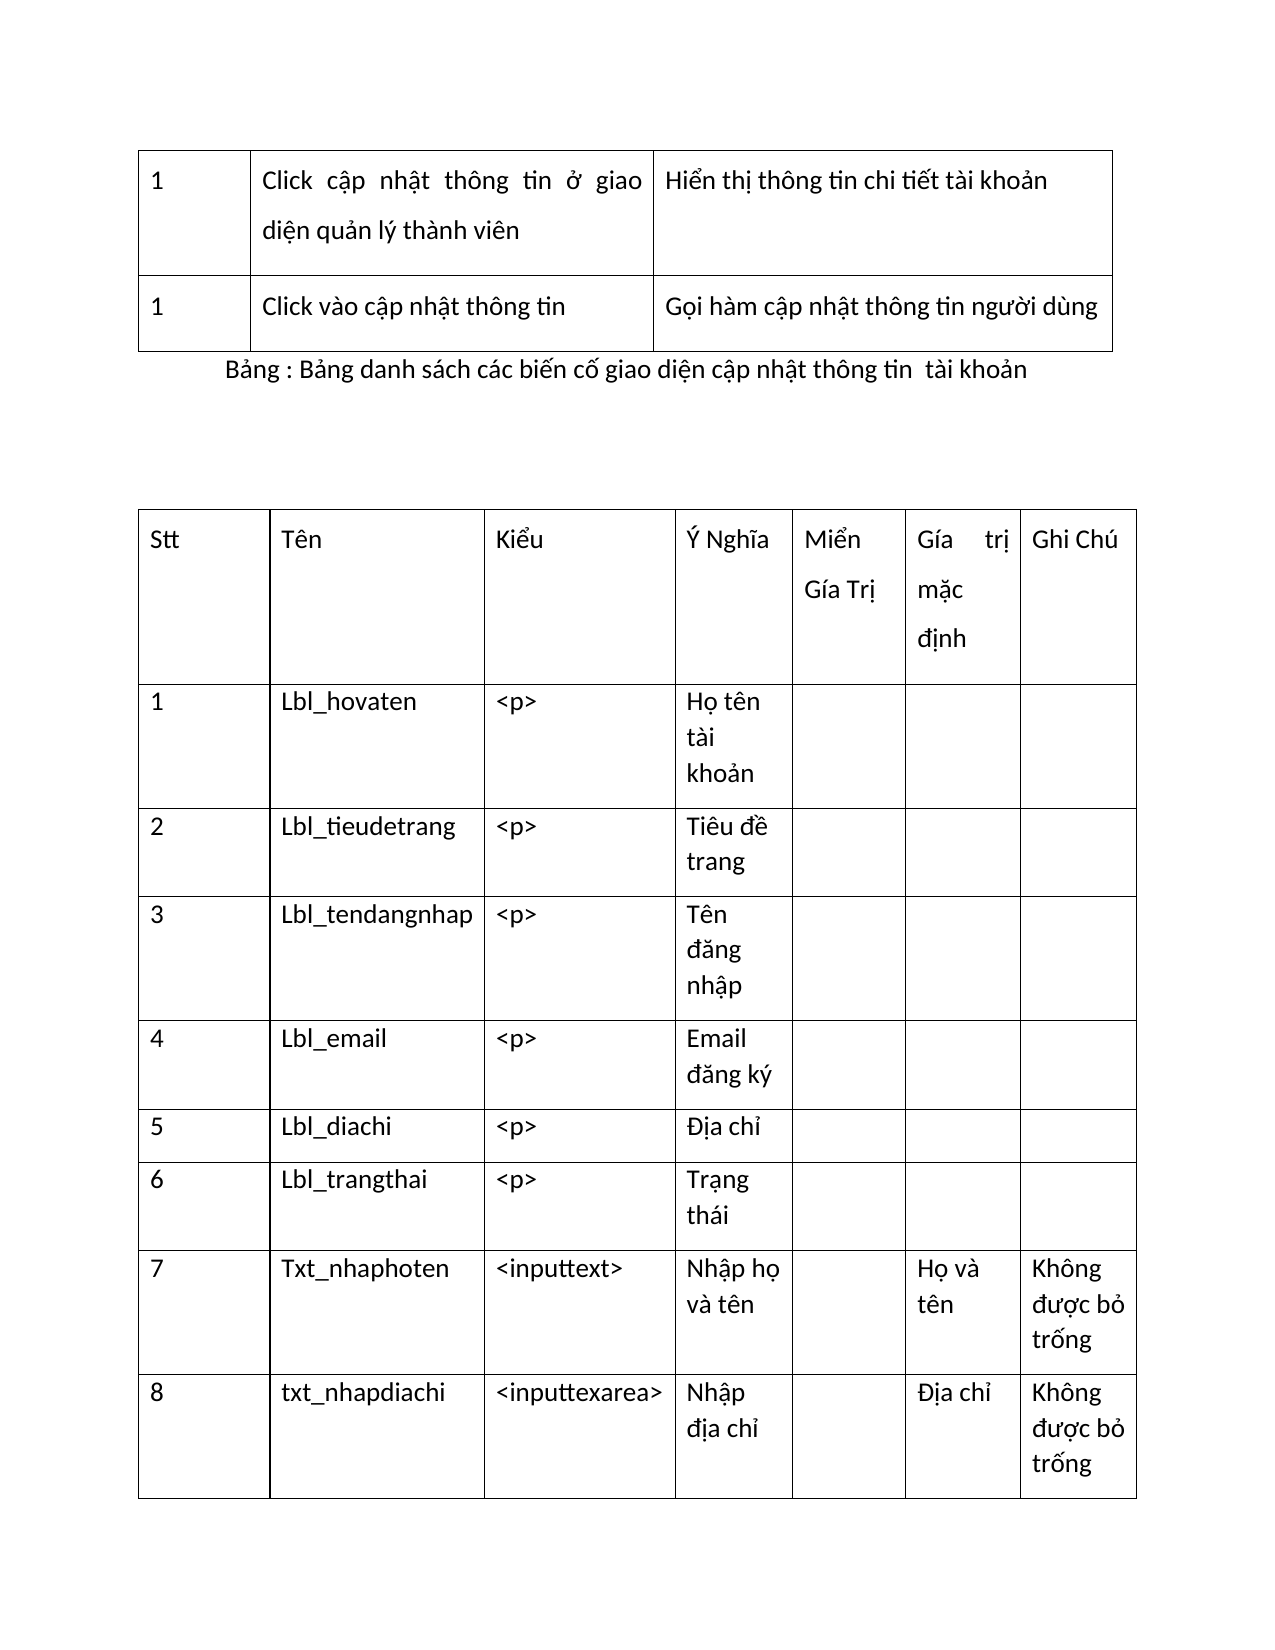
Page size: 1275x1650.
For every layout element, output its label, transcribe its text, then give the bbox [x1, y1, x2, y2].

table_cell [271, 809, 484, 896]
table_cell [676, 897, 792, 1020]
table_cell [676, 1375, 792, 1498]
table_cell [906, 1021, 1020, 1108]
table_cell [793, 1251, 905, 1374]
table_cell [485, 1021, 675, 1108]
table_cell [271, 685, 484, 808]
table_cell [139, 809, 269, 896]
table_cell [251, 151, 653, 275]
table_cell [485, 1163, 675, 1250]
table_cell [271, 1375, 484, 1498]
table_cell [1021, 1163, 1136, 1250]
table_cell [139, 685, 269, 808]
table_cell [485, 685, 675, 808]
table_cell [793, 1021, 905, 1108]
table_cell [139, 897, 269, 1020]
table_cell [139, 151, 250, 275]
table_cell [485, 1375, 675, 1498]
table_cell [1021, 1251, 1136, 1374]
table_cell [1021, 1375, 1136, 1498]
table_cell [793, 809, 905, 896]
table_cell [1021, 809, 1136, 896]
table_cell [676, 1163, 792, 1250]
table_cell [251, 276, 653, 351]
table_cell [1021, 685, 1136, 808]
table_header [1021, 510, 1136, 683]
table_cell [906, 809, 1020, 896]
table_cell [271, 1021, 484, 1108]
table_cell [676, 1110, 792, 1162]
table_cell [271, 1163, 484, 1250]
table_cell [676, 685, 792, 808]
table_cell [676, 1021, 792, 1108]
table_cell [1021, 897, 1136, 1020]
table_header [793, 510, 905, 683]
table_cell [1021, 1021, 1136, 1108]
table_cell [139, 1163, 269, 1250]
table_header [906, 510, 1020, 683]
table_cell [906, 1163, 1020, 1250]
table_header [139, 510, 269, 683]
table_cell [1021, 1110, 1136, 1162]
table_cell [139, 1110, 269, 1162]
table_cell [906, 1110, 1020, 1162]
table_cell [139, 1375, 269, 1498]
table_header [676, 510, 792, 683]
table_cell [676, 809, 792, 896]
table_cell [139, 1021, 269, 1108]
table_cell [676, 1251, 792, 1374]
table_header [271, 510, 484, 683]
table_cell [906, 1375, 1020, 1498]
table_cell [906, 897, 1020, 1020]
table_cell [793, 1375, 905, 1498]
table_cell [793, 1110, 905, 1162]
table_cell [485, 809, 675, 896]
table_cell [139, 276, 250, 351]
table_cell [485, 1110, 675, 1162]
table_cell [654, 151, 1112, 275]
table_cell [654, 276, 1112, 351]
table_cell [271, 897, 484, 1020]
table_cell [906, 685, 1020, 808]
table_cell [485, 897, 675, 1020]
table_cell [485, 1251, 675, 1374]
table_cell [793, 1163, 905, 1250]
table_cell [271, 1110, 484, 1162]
text Bảng : Bảng danh sách các biến cố giao diện cập nhật thông tin tài khoản [225, 352, 1125, 385]
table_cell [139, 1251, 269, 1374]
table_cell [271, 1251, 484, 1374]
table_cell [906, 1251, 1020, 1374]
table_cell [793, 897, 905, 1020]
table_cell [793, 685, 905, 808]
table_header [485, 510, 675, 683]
